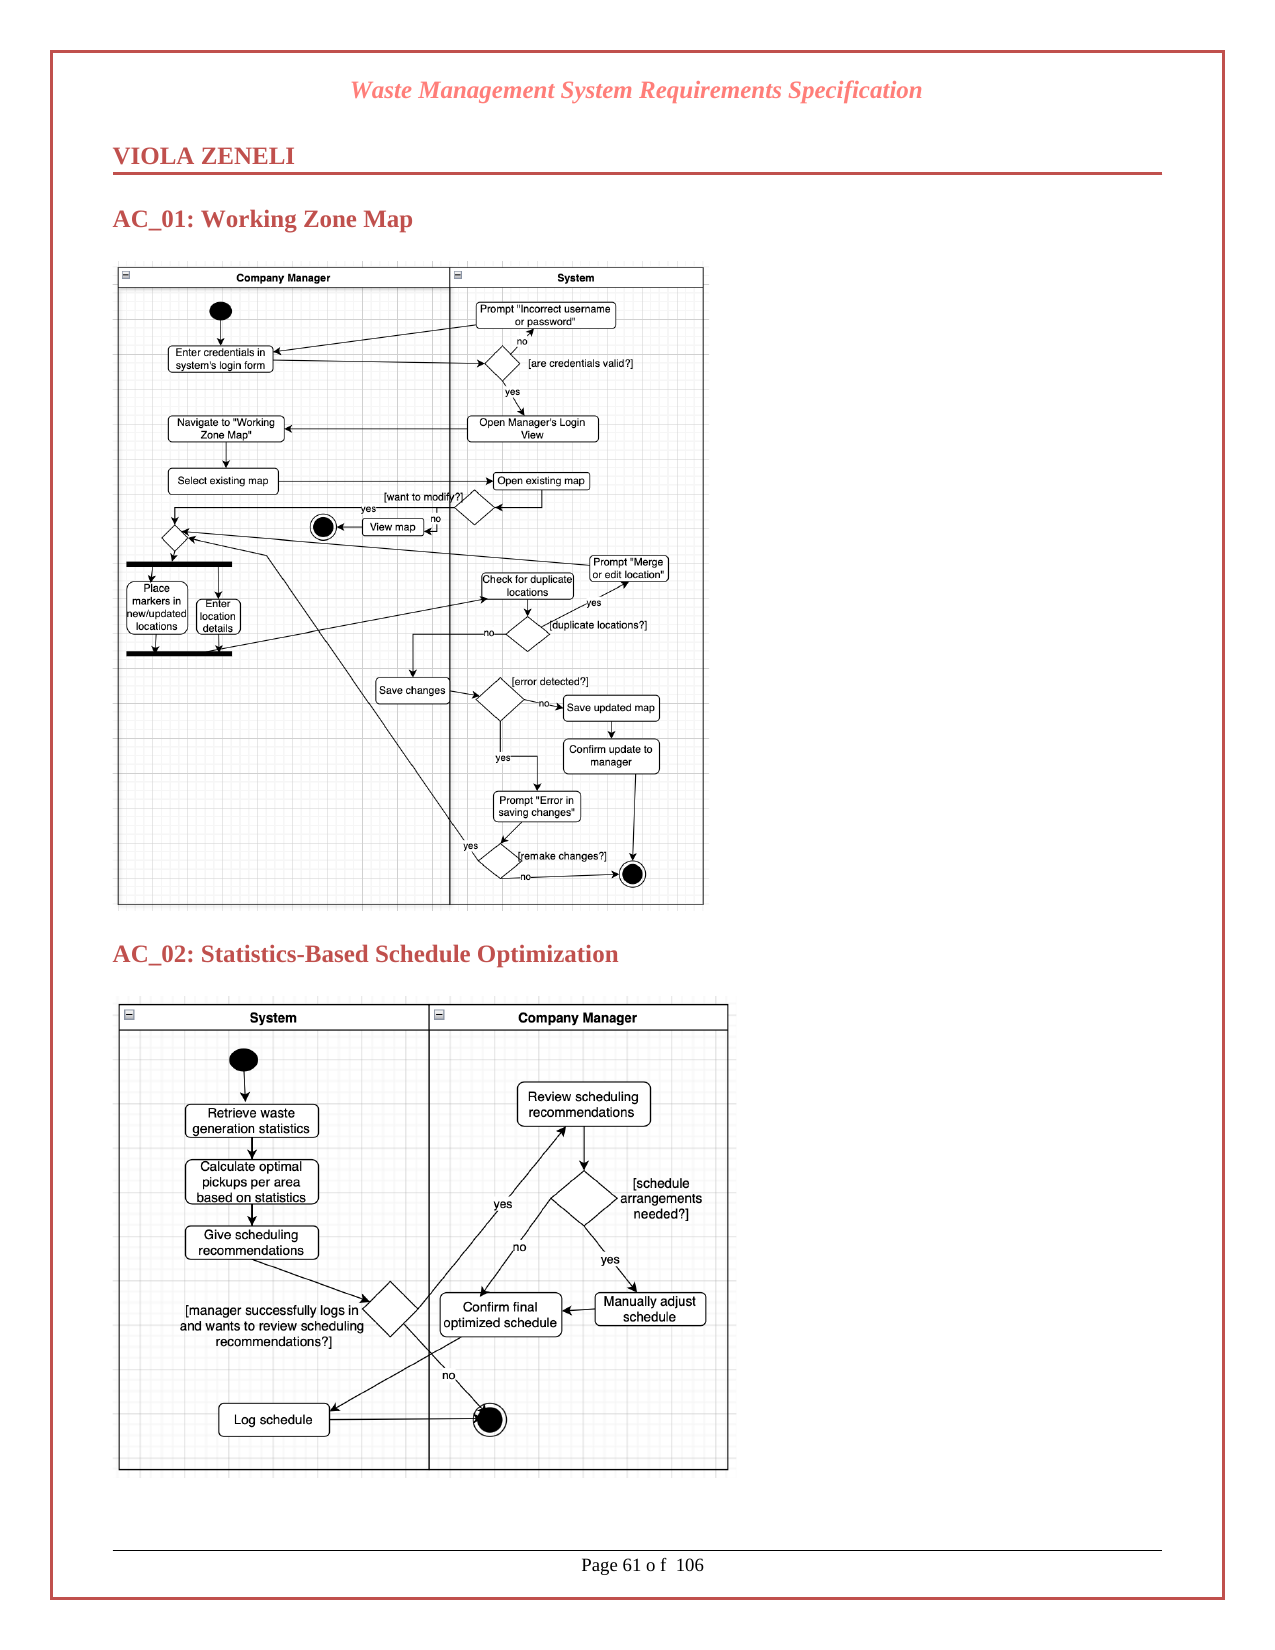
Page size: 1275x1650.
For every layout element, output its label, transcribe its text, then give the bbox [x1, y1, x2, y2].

text AC_01: Working Zone Map [112, 204, 1162, 233]
picture [112, 996, 737, 1478]
text VIOLA ZENELI [112, 141, 1162, 175]
text AC_02: Statistics-Based Schedule Optimization [112, 939, 1162, 968]
picture [112, 261, 710, 911]
